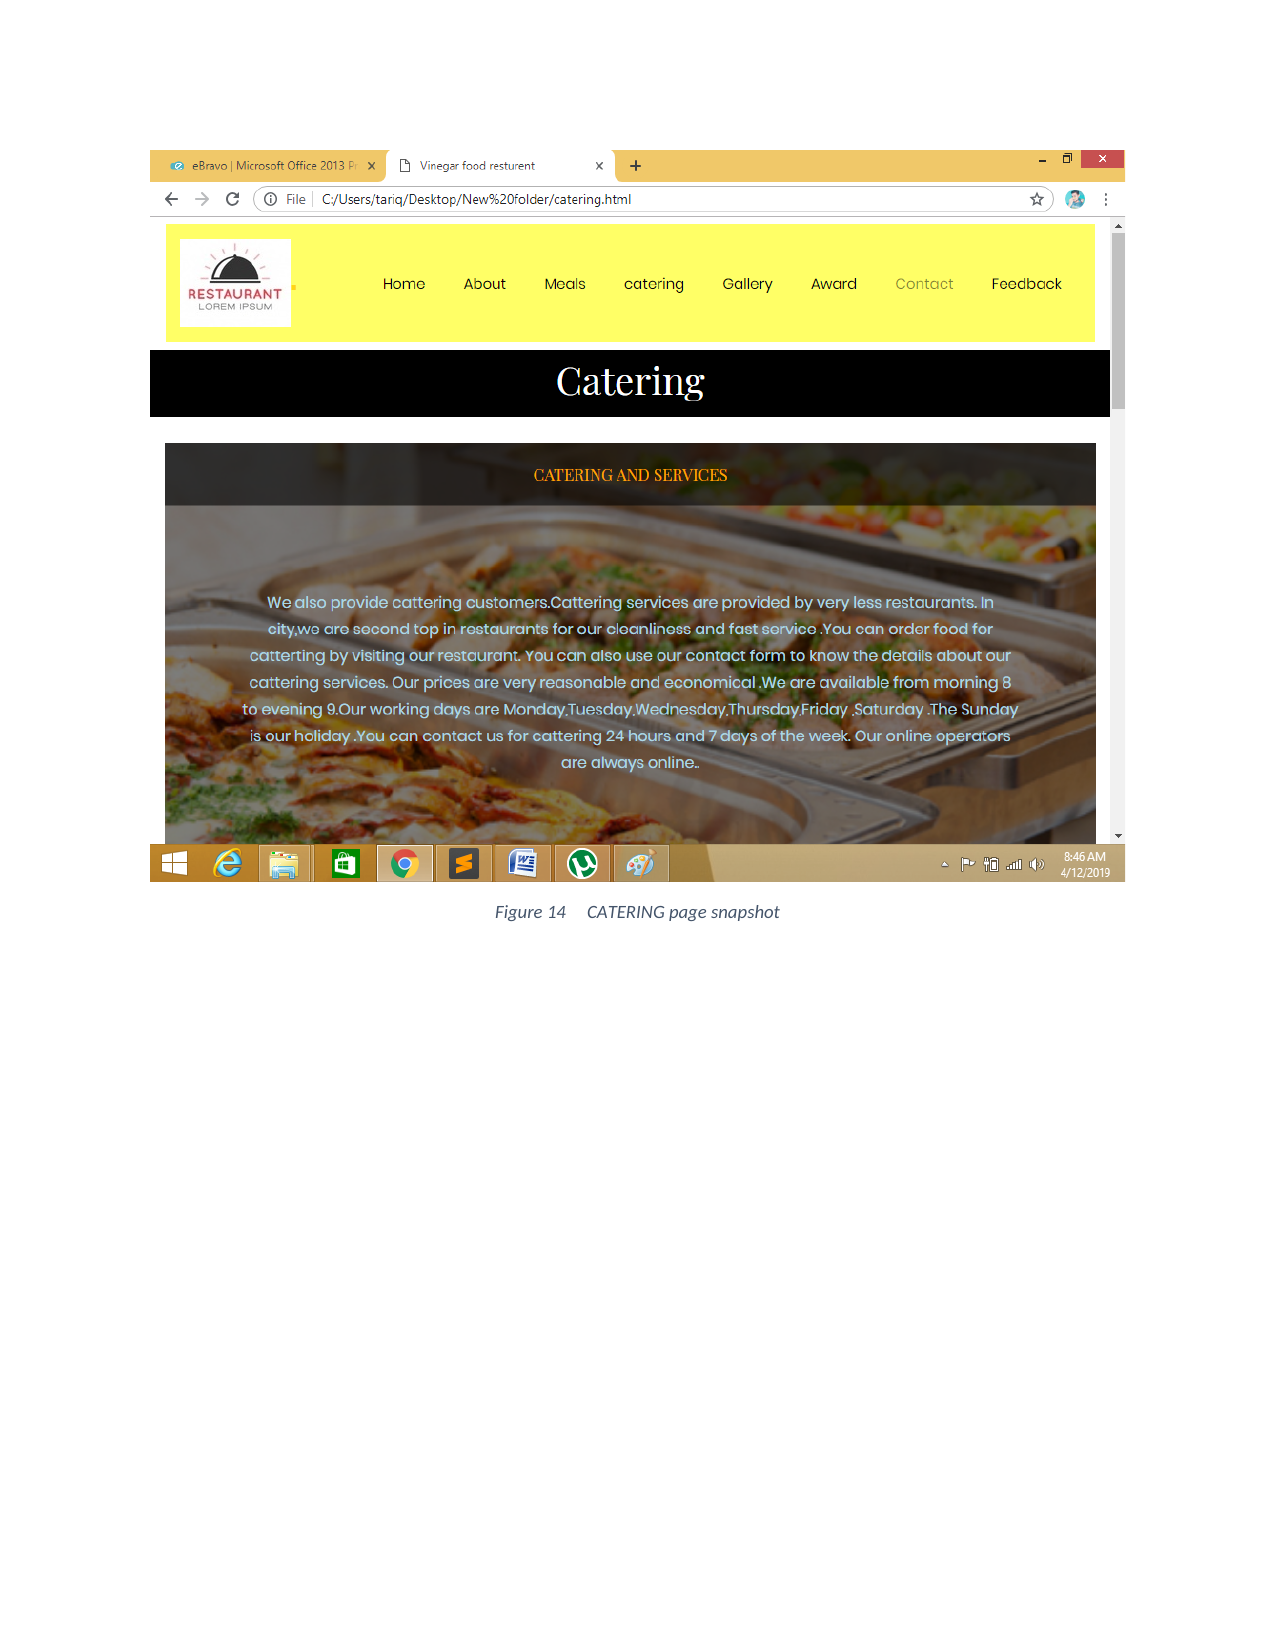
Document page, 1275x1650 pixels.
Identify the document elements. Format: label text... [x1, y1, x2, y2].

text Figure 14 CATERING page snapshot [150, 900, 1125, 923]
picture [150, 150, 1125, 882]
